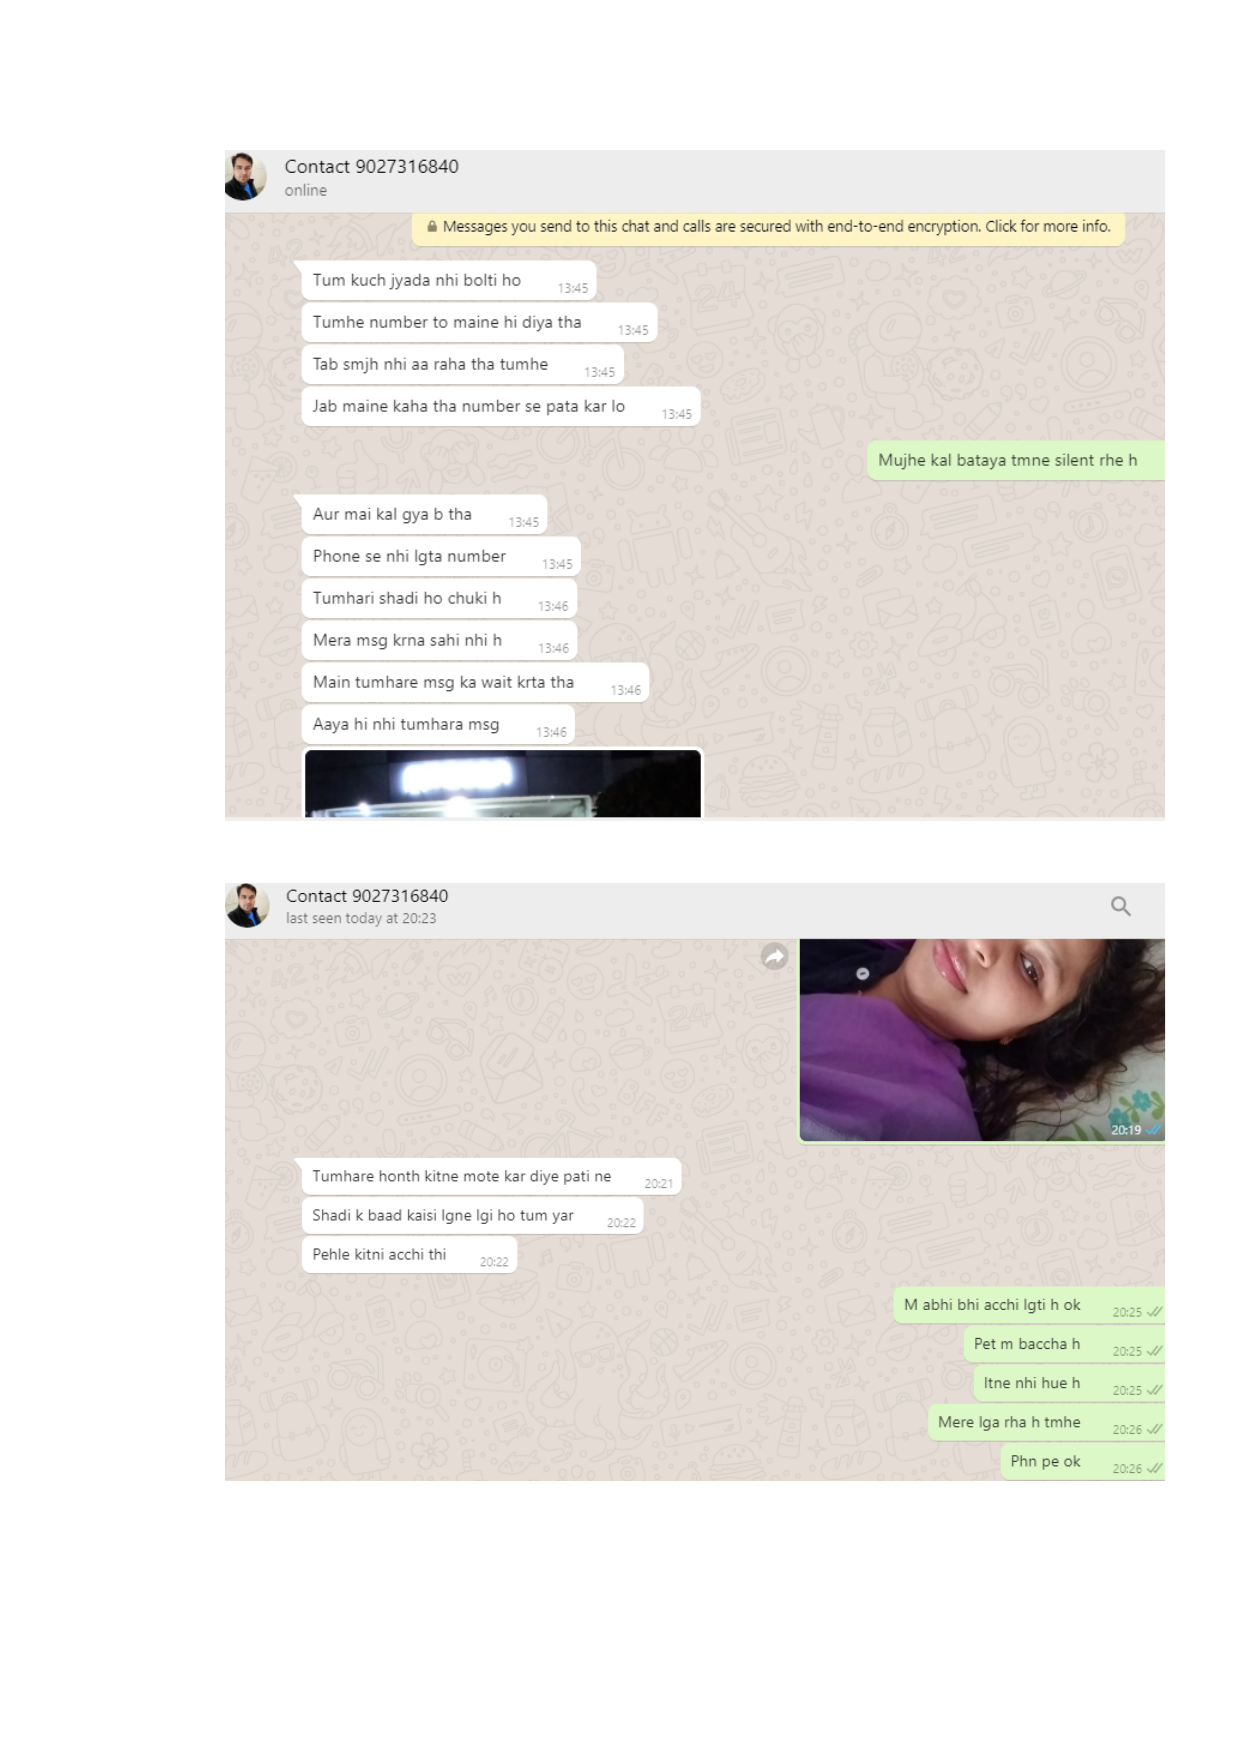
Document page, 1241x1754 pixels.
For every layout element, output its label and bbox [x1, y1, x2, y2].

picture [225, 883, 1166, 1481]
picture [225, 150, 1166, 821]
